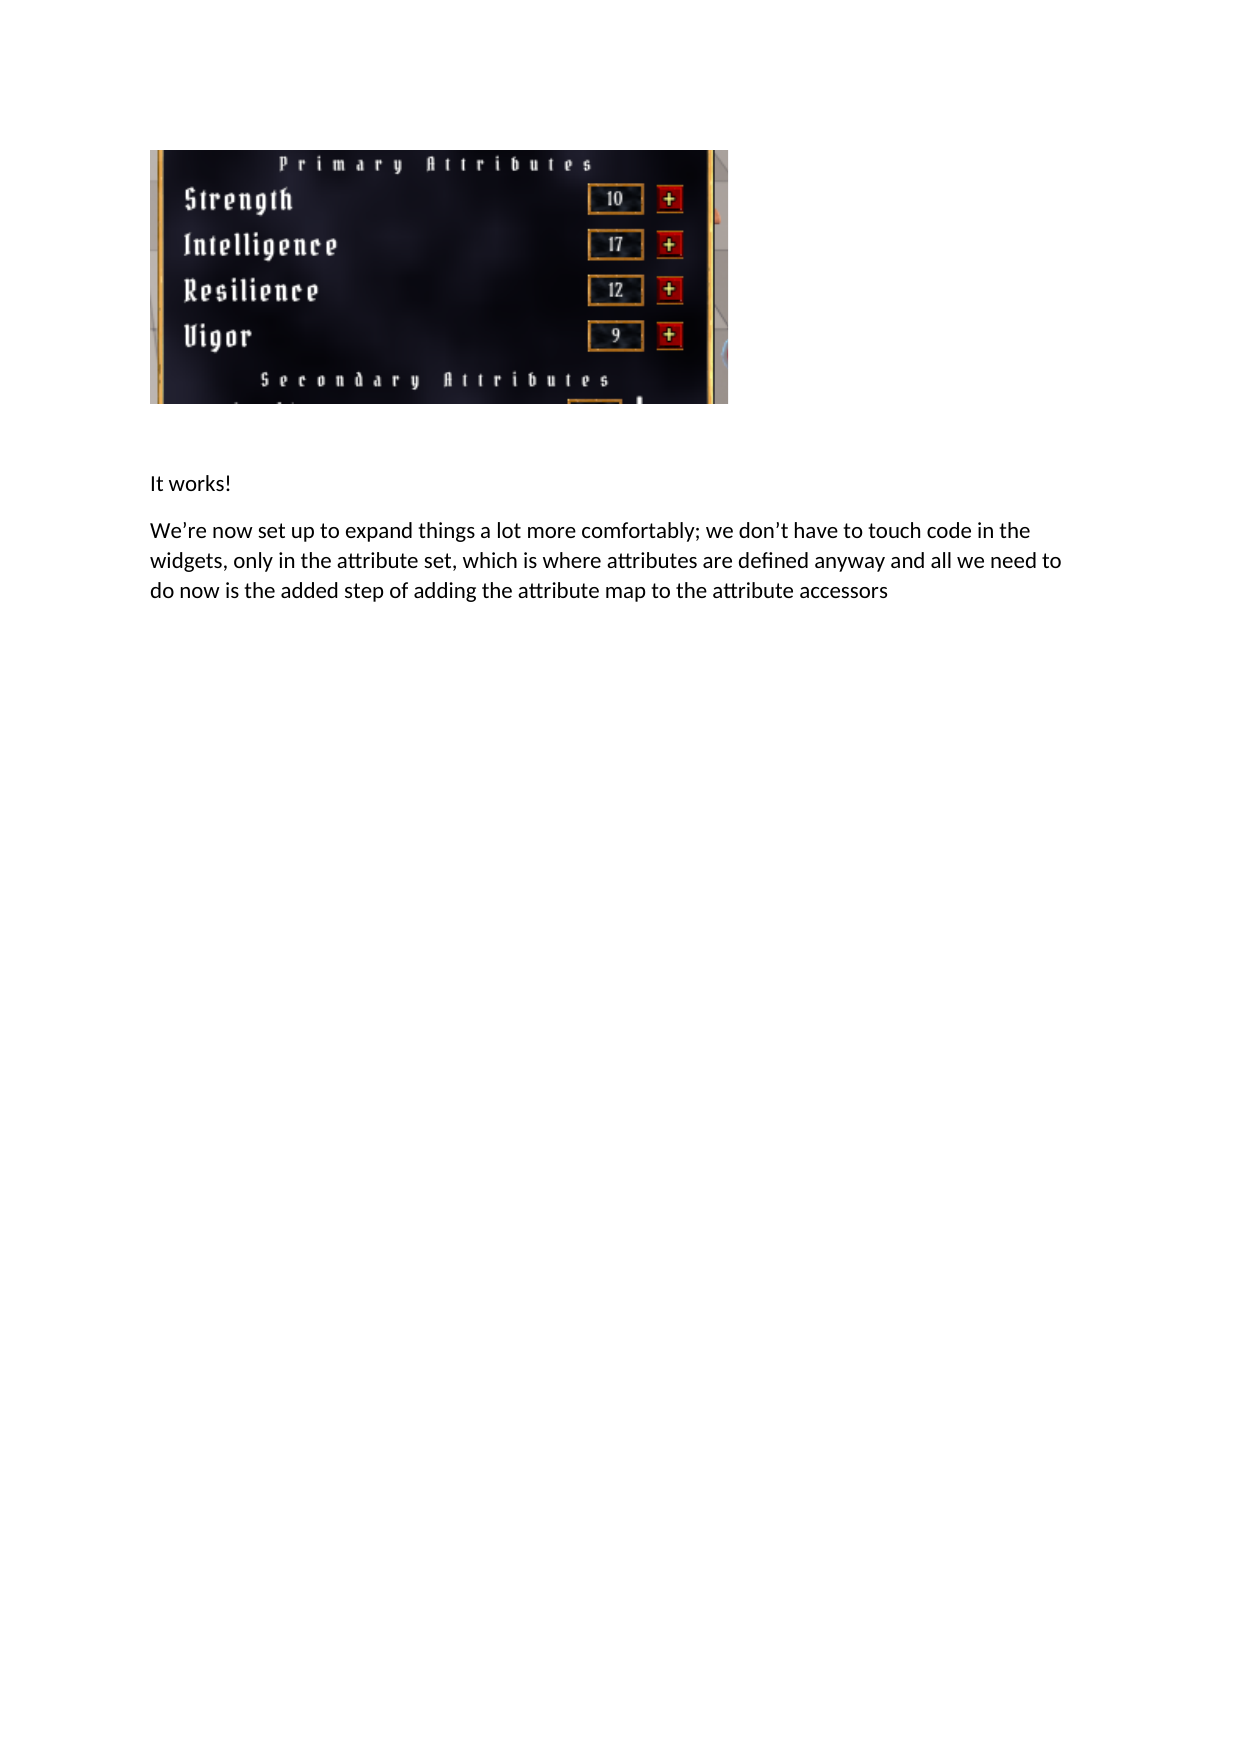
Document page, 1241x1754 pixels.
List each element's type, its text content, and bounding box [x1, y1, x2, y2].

text It works! [150, 469, 1090, 497]
text We’re now set up to expand things a lot more comfortably; we don’t have to touch code in the widgets, only in the attribute set, which is where attributes are defined anyway and all we need to do now is the added step of adding the attribute map to the attribute accessors [150, 516, 1090, 604]
picture [150, 150, 729, 404]
